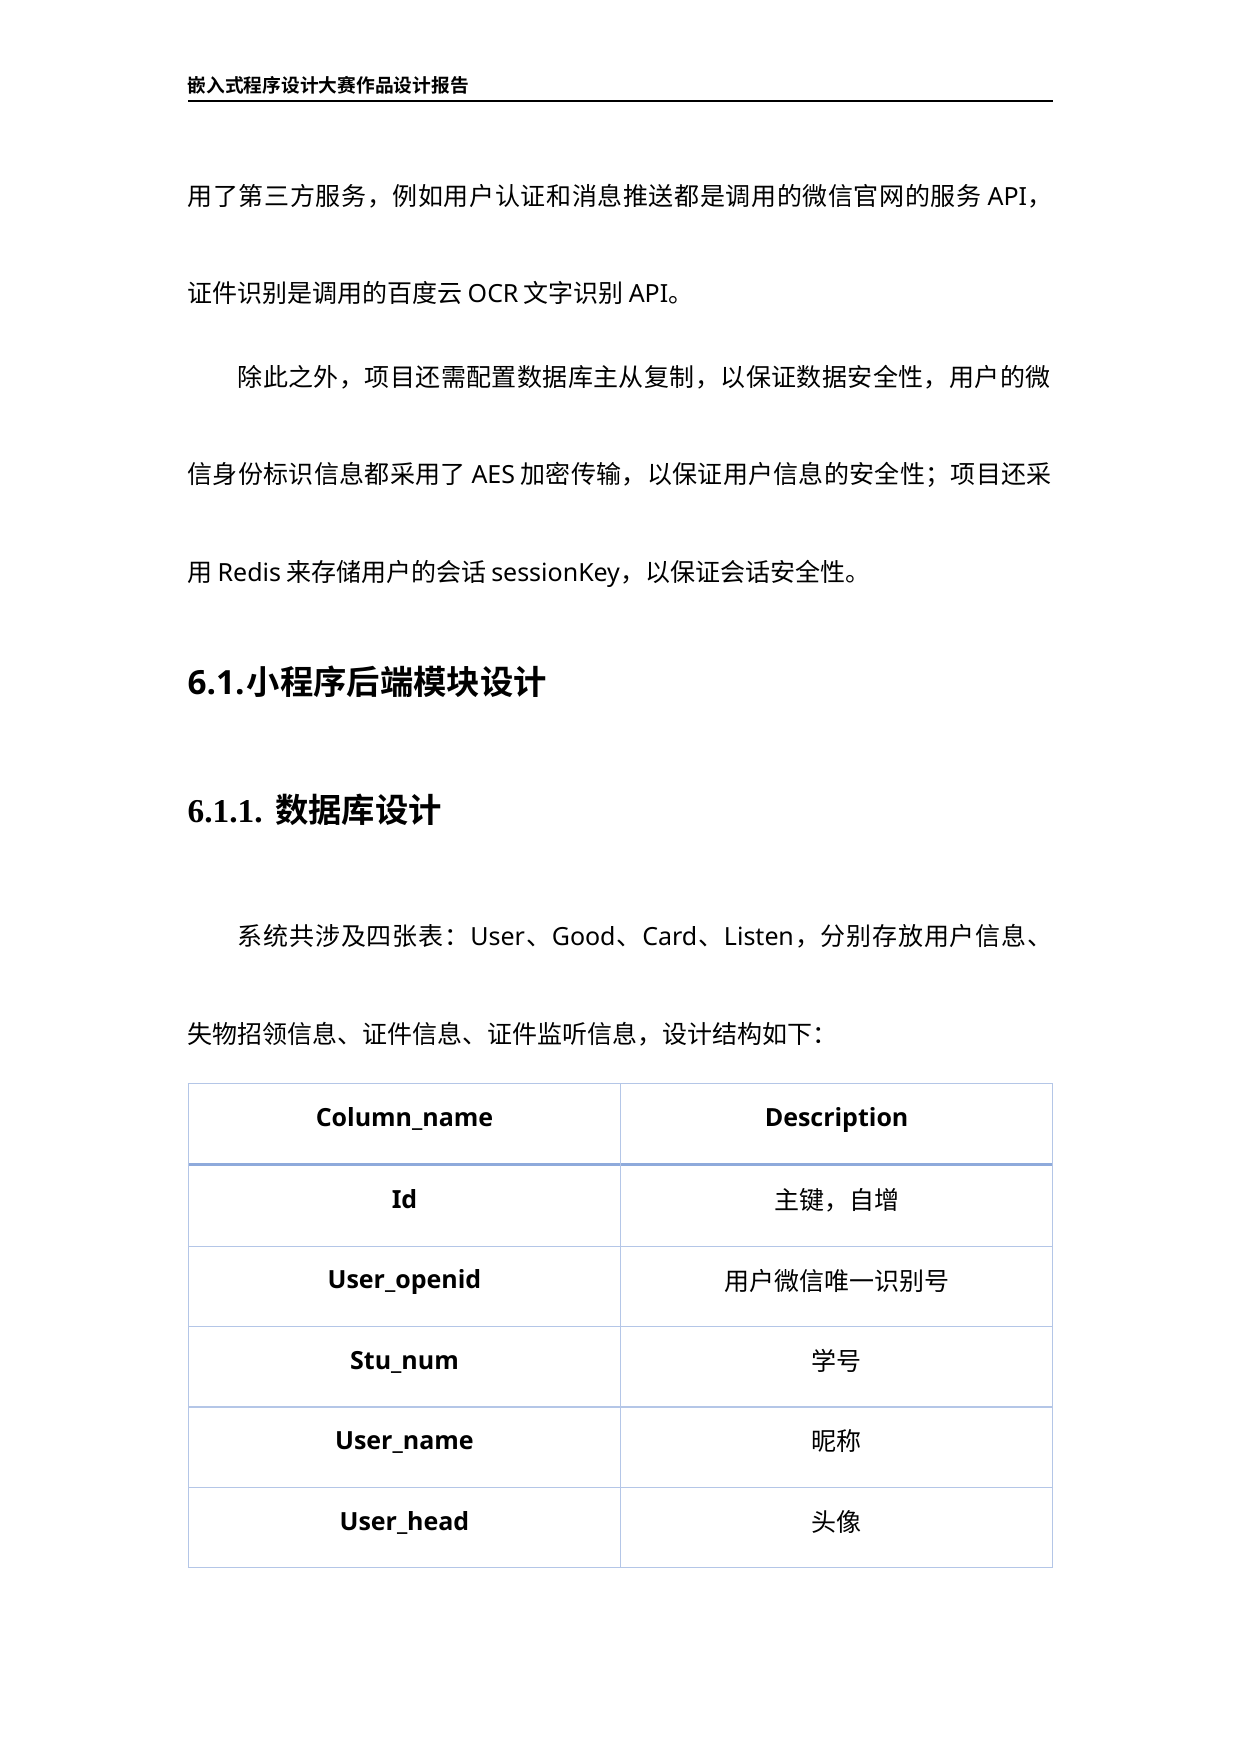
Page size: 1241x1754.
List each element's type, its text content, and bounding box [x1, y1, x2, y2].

table_cell User_name [189, 1408, 620, 1487]
table_cell 主键，自增 [621, 1166, 1052, 1246]
table_cell Id [189, 1166, 620, 1246]
table_cell 昵称 [621, 1408, 1052, 1487]
text 除此之外，项目还需配置数据库主从复制，以保证数据安全性，用户的微信身份标识信息都采用了AES加密传输，以保证用户信息的安全性；项目还采用Redis来存储用户的会话sessionKey，以保证会话安全性。 [187, 343, 1053, 603]
table_cell 头像 [621, 1488, 1052, 1567]
subtitle 数据库设计 [187, 775, 1053, 840]
table_cell User_head [189, 1488, 620, 1567]
table_cell 用户微信唯一识别号 [621, 1247, 1052, 1326]
table_cell User_openid [189, 1247, 620, 1326]
subtitle 小程序后端模块设计 [187, 648, 1053, 713]
table_header Description [621, 1084, 1052, 1163]
table_cell 学号 [621, 1327, 1052, 1406]
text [187, 162, 1053, 324]
table_header Column_name [189, 1084, 620, 1163]
text 系统共涉及四张表：User、Good、Card、Listen，分别存放用户信息、失物招领信息、证件信息、证件监听信息，设计结构如下： [187, 902, 1053, 1065]
table_cell Stu_num [189, 1327, 620, 1406]
